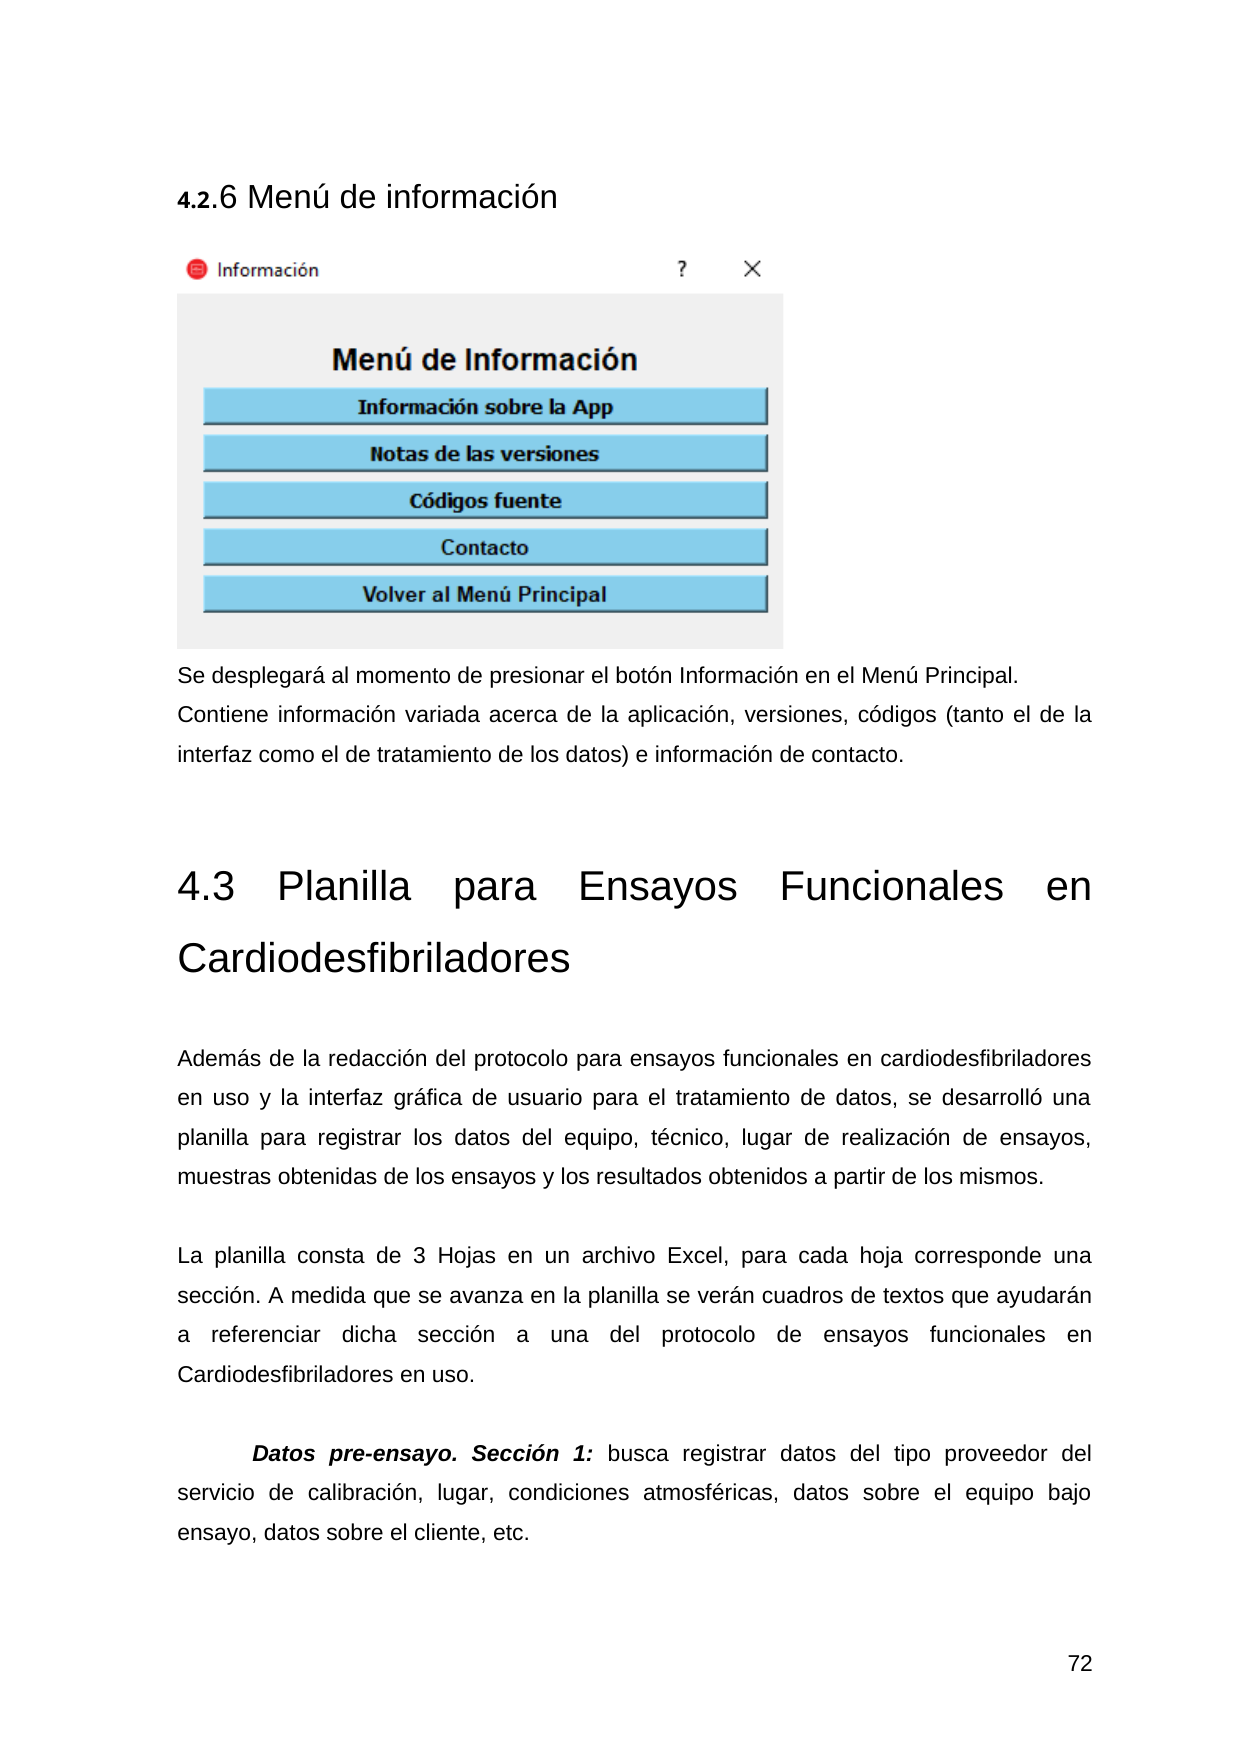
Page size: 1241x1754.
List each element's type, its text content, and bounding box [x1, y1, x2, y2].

subtitle 4.3 Planilla para Ensayos Funcionales en Cardiodesfibriladores [177, 861, 1093, 981]
text La planilla consta de 3 Hojas en un archivo Excel, para cada hoja corresponde una sección. A medida que se avanza en la planilla se verán cuadros de textos que ayudarán a referenciar dicha sección a una del protocolo de ensayos funcionales en Cardiodesfibriladores en uso. [177, 1242, 1093, 1387]
text Datos pre-ensayo. Sección 1: busca registrar datos del tipo proveedor del servicio de calibración, lugar, condiciones atmosféricas, datos sobre el equipo bajo ensayo, datos sobre el cliente, etc. [177, 1439, 1093, 1545]
text Se desplegará al momento de presionar el botón Información en el Menú Principal. [177, 662, 1093, 688]
text Además de la redacción del protocolo para ensayos funcionales en cardiodesfibriladores en uso y la interfaz gráfica de usuario para el tratamiento de datos, se desarrolló una planilla para registrar los datos del equipo, técnico, lugar de realización de ensayos, muestras obtenidas de los ensayos y los resultados obtenidos a partir de los mismos. [177, 1045, 1093, 1189]
subtitle 4.2.6 Menú de información [177, 177, 1093, 216]
text Contiene información variada acerca de la aplicación, versiones, códigos (tanto el de la interfaz como el de tratamiento de los datos) e información de contacto. [177, 701, 1093, 767]
picture [177, 247, 784, 649]
